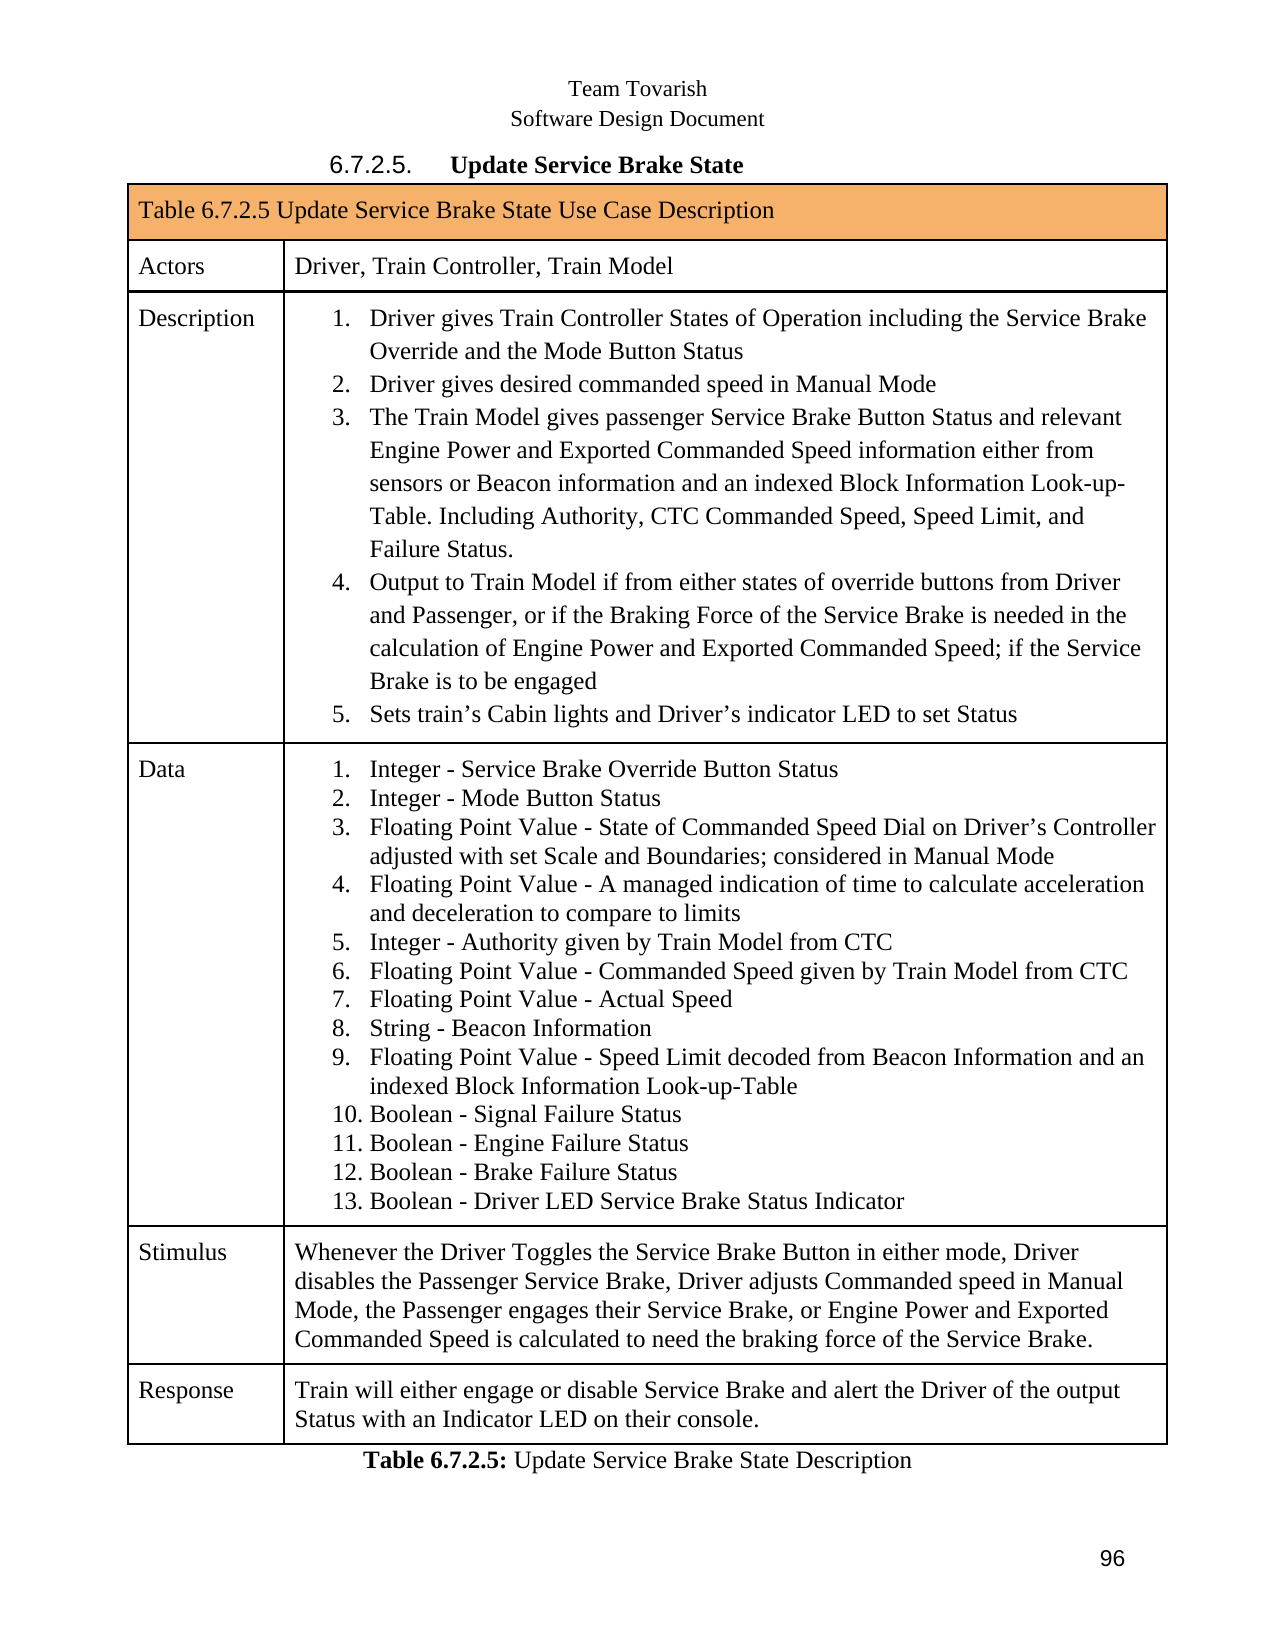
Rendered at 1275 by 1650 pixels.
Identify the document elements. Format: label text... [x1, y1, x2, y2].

table_cell Description [129, 293, 283, 742]
table_cell Whenever the Driver Toggles the Service Brake Button in either mode, Driver disables the Passenger Service Brake, Driver adjusts Commanded speed in Manual Mode, the Passenger engages their Service Brake, or Engine Power and Exported Commanded Speed is calculated to need the braking force of the Service Brake. [285, 1227, 1166, 1363]
table_cell Driver gives Train Controller States of Operation including the Service Brake Override and the Mode Button Status Driver gives desired commanded speed in Manual Mode The Train Model gives passenger Service Brake Button Status and relevant Engine Power and Exported Commanded Speed information either from sensors or Beacon information and an indexed Block Information Look-up-Table. Including Authority, CTC Commanded Speed, Speed Limit, and Failure Status. Output to Train Model if from either states of override buttons from Driver and Passenger, or if the Braking Force of the Service Brake is needed in the calculation of Engine Power and Exported Commanded Speed; if the Service Brake is to be engaged Sets train’s Cabin lights and Driver’s indicator LED to set Status [285, 293, 1166, 742]
text Table 6.7.2.5: Update Service Brake State Description [150, 1445, 1125, 1474]
list Update Service Brake State [412, 150, 1125, 179]
table_cell Integer - Service Brake Override Button Status Integer - Mode Button Status Floating Point Value - State of Commanded Speed Dial on Driver’s Controller adjusted with set Scale and Boundaries; considered in Manual Mode Floating Point Value - A managed indication of time to calculate acceleration and deceleration to compare to limits Integer - Authority given by Train Model from CTC Floating Point Value - Commanded Speed given by Train Model from CTC Floating Point Value - Actual Speed String - Beacon Information Floating Point Value - Speed Limit decoded from Beacon Information and an indexed Block Information Look-up-Table Boolean - Signal Failure Status Boolean - Engine Failure Status Boolean - Brake Failure Status Boolean - Driver LED Service Brake Status Indicator [285, 744, 1166, 1225]
table_cell Actors [129, 241, 283, 290]
table_header Table 6.7.2.5 Update Service Brake State Use Case Description [129, 185, 1166, 239]
table_cell Stimulus [129, 1227, 283, 1363]
table_cell Data [129, 744, 283, 1225]
table_cell Response [129, 1365, 283, 1443]
table_cell Driver, Train Controller, Train Model [285, 241, 1166, 290]
table_cell Train will either engage or disable Service Brake and alert the Driver of the output Status with an Indicator LED on their console. [285, 1365, 1166, 1443]
